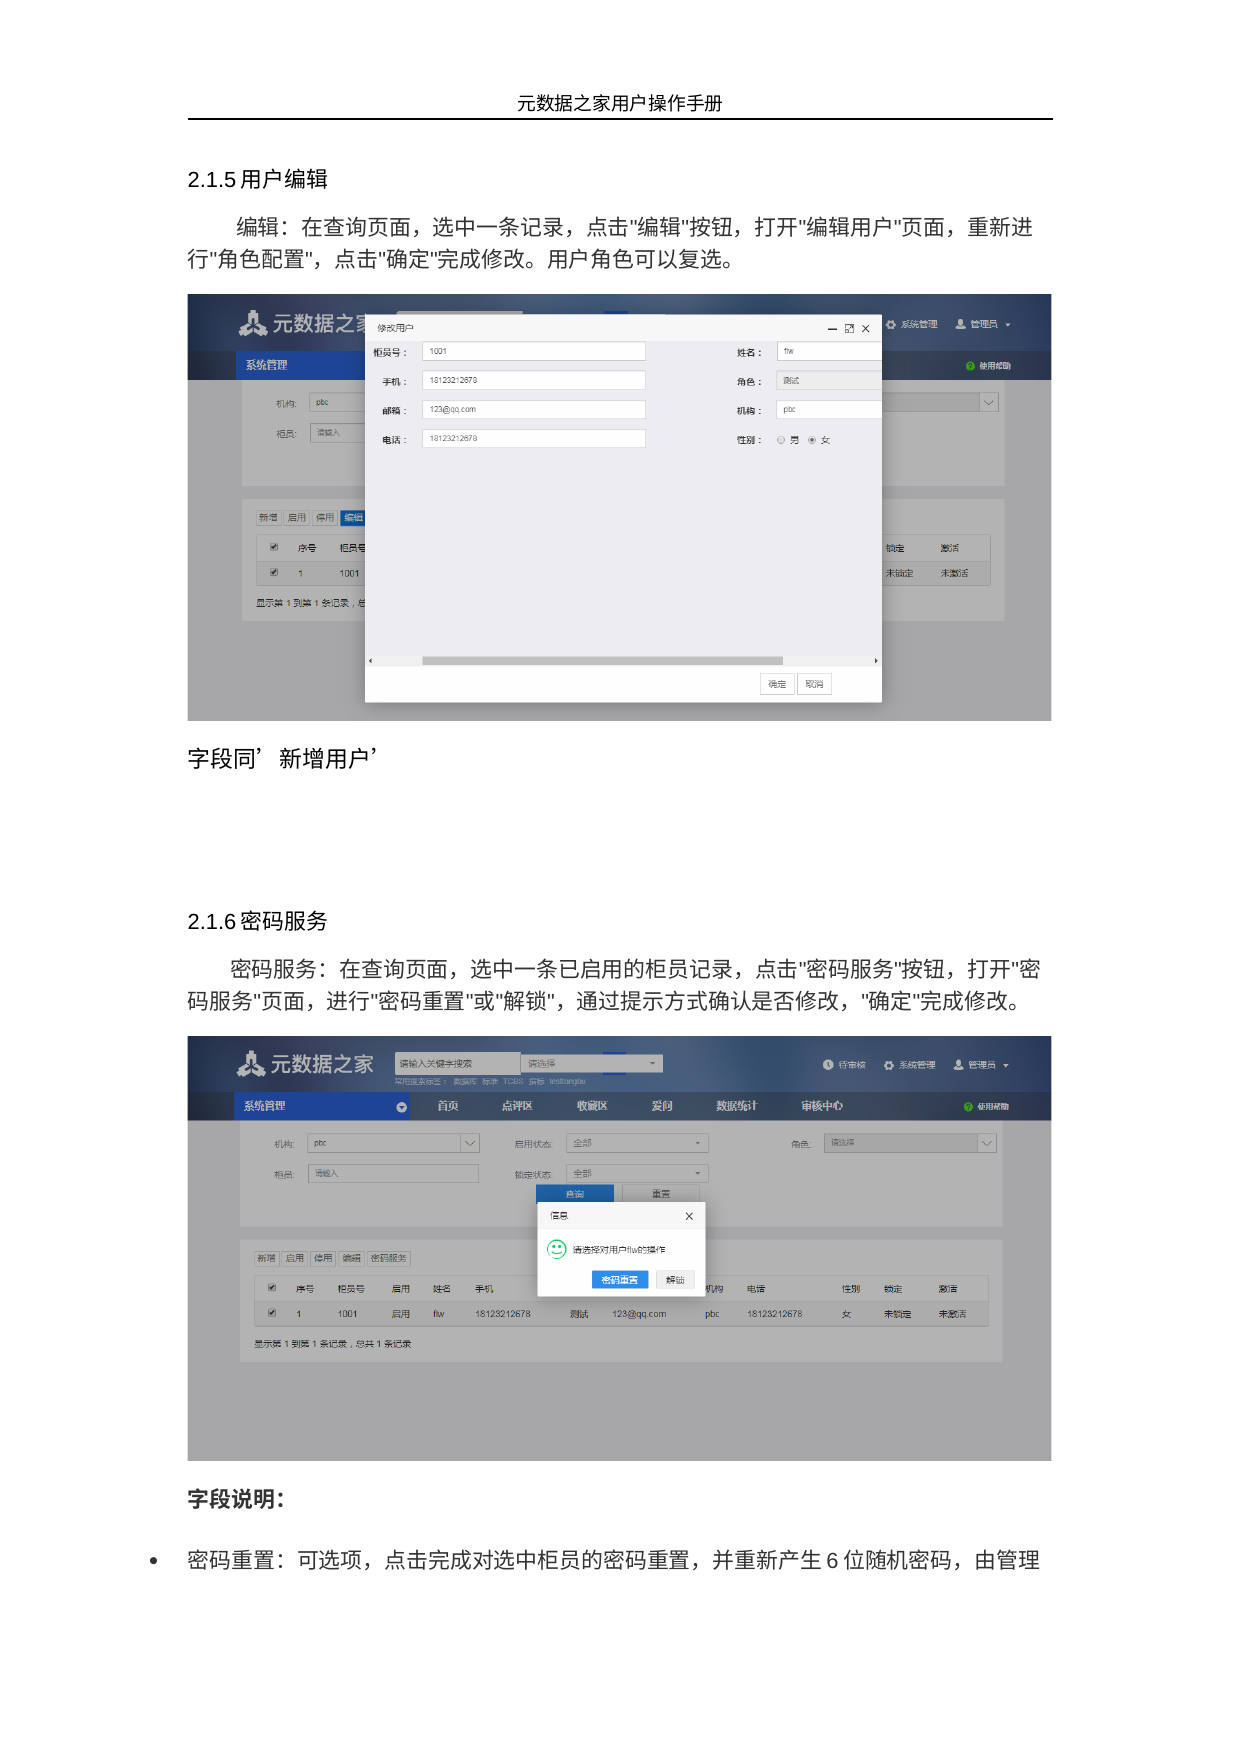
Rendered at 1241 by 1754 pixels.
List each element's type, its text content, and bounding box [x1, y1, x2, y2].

picture [187, 1036, 1052, 1461]
picture [187, 294, 1052, 721]
text 编辑：在查询页面，选中一条记录，点击"编辑"按钮，打开"编辑用户"页面，重新进行"角色配置"，点击"确定"完成修改。用户角色可以复选。 [187, 210, 1053, 274]
text 密码服务：在查询页面，选中一条已启用的柜员记录，点击"密码服务"按钮，打开"密码服务"页面，进行"密码重置"或"解锁"，通过提示方式确认是否修改，"确定"完成修改。 [187, 952, 1053, 1016]
text 字段同’新增用户’ [187, 741, 1053, 774]
subtitle 2.1.5用户编辑 [187, 162, 1053, 194]
subtitle 2.1.6密码服务 [187, 904, 1053, 935]
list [150, 1543, 1053, 1575]
text 字段说明： [187, 1481, 1053, 1514]
